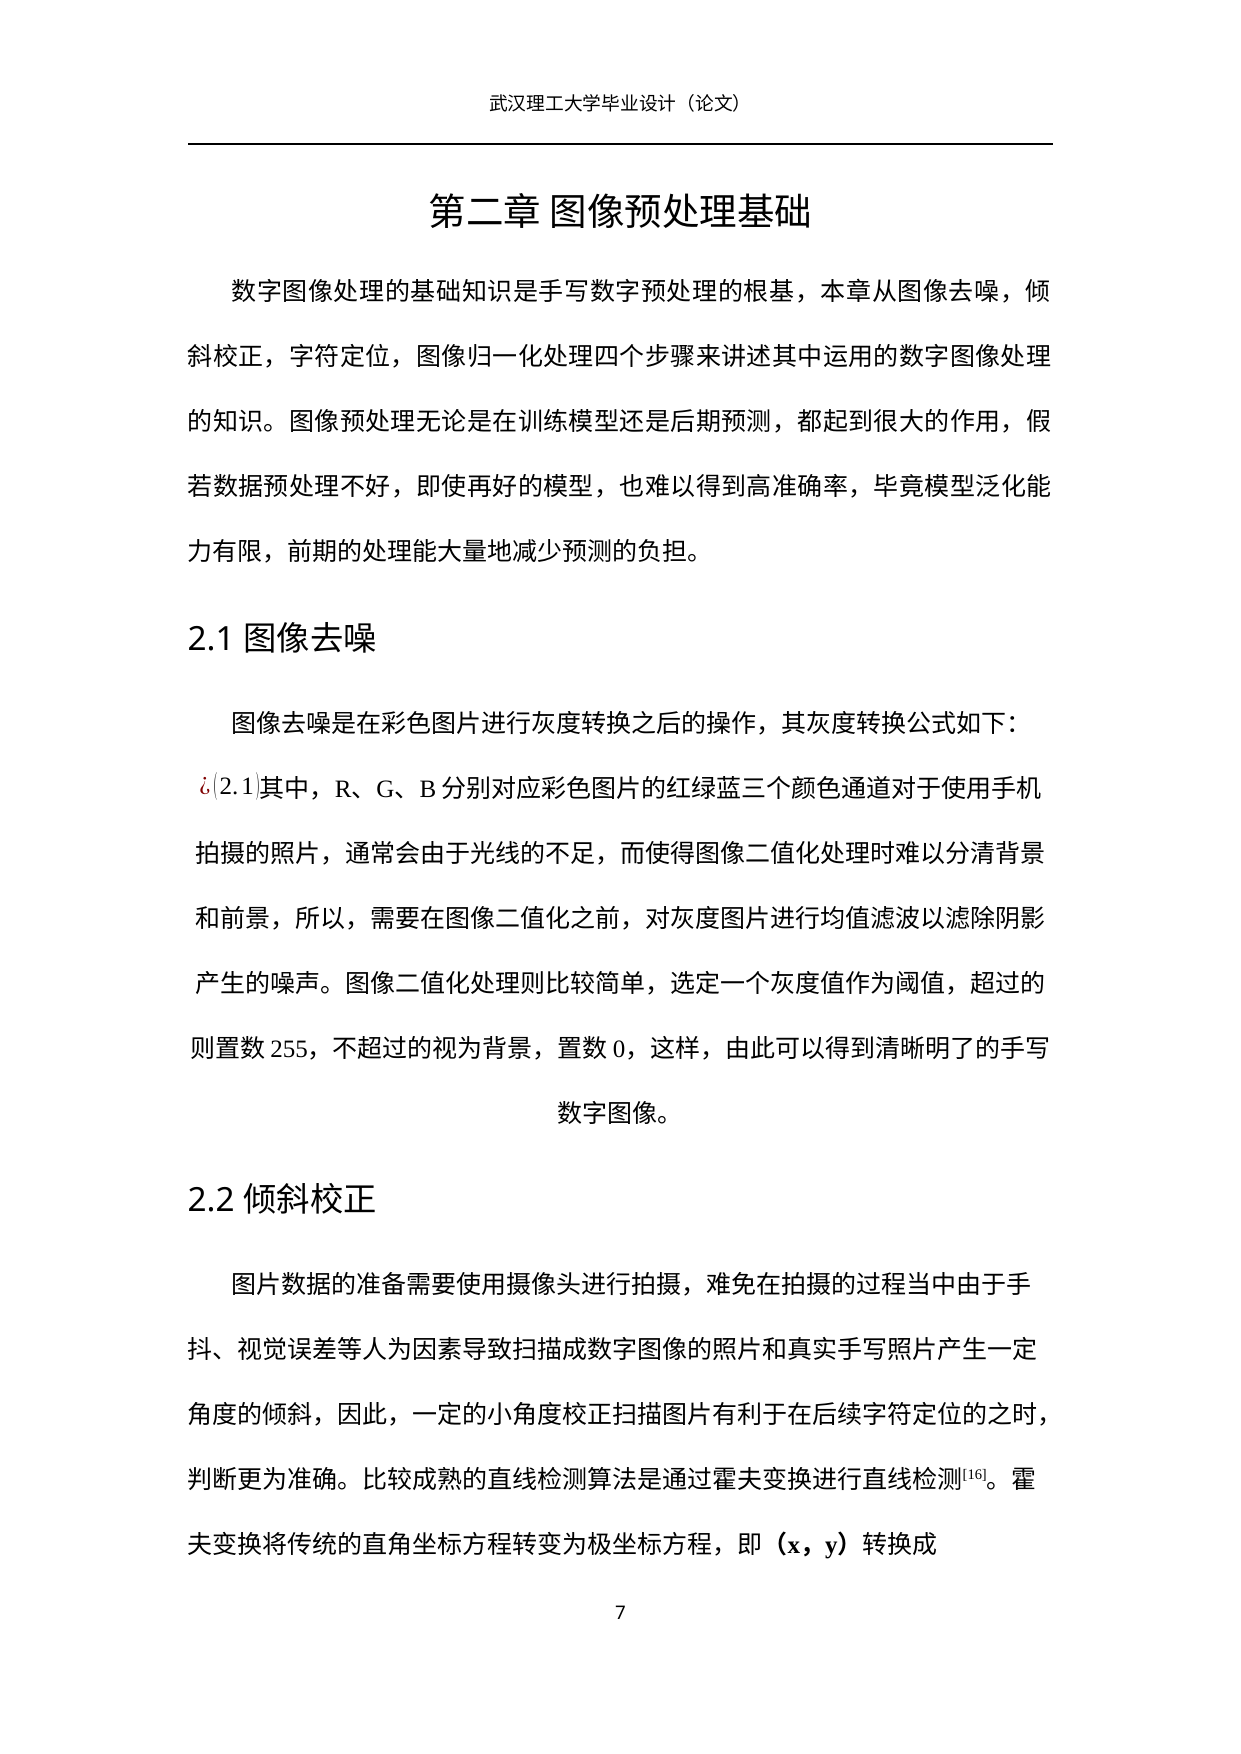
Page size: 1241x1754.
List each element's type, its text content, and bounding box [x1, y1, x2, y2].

text 数字图像处理的基础知识是手写数字预处理的根基，本章从图像去噪，倾斜校正，字符定位，图像归一化处理四个步骤来讲述其中运用的数字图像处理的知识。图像预处理无论是在训练模型还是后期预测，都起到很大的作用，假若数据预处理不好，即使再好的模型，也难以得到高准确率，毕竟模型泛化能力有限，前期的处理能大量地减少预测的负担。 [187, 257, 1053, 582]
subtitle 2.2 倾斜校正 [187, 1165, 1053, 1230]
subtitle 2.1 图像去噪 [187, 603, 1053, 668]
text 其中，R、G、B分别对应彩色图片的红绿蓝三个颜色通道对于使用手机拍摄的照片，通常会由于光线的不足，而使得图像二值化处理时难以分清背景和前景，所以，需要在图像二值化之前，对灰度图片进行均值滤波以滤除阴影产生的噪声。图像二值化处理则比较简单，选定一个灰度值作为阈值，超过的则置数255，不超过的视为背景，置数0，这样，由此可以得到清晰明了的手写数字图像。 [187, 754, 1053, 1144]
text 图像去噪是在彩色图片进行灰度转换之后的操作，其灰度转换公式如下： [187, 689, 1053, 754]
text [187, 1251, 1053, 1576]
subtitle 第二章 图像预处理基础 [187, 176, 1053, 241]
